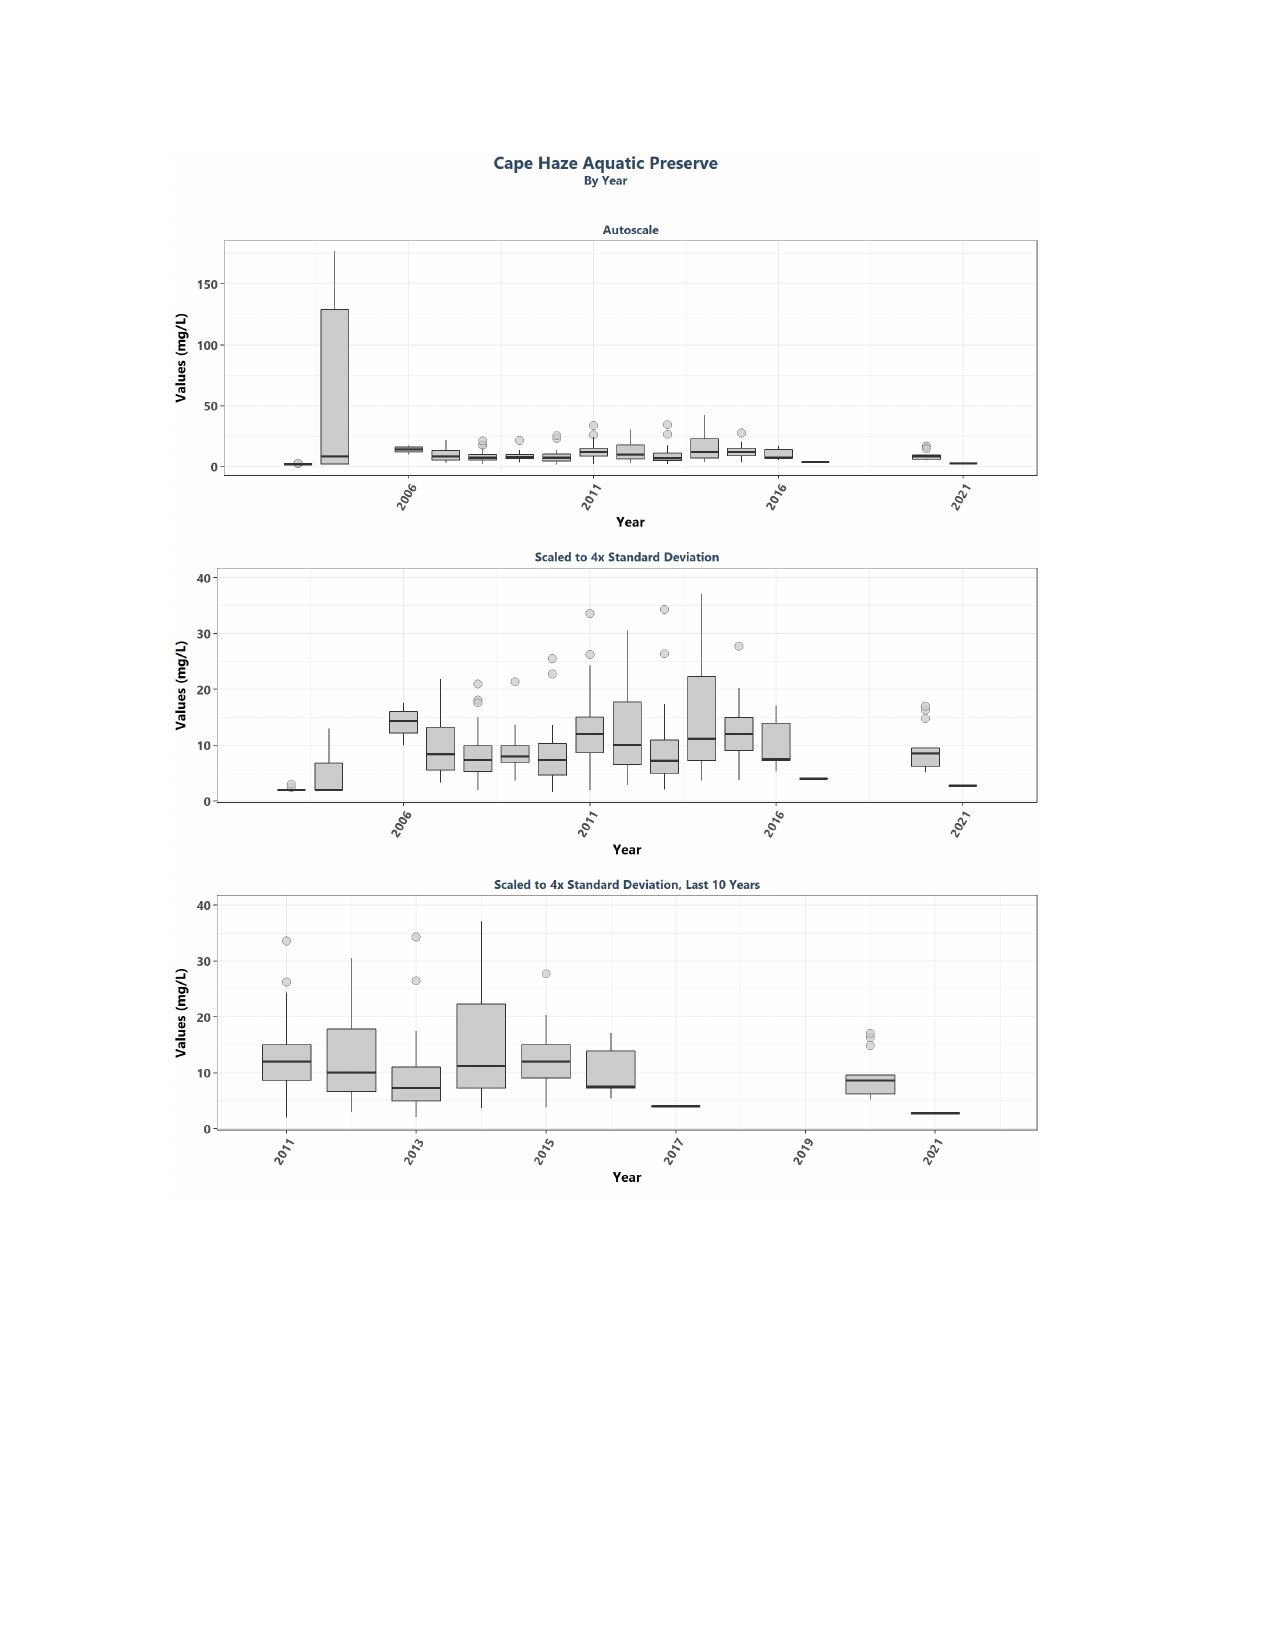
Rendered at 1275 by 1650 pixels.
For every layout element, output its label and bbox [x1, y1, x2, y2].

picture [168, 150, 1044, 1200]
